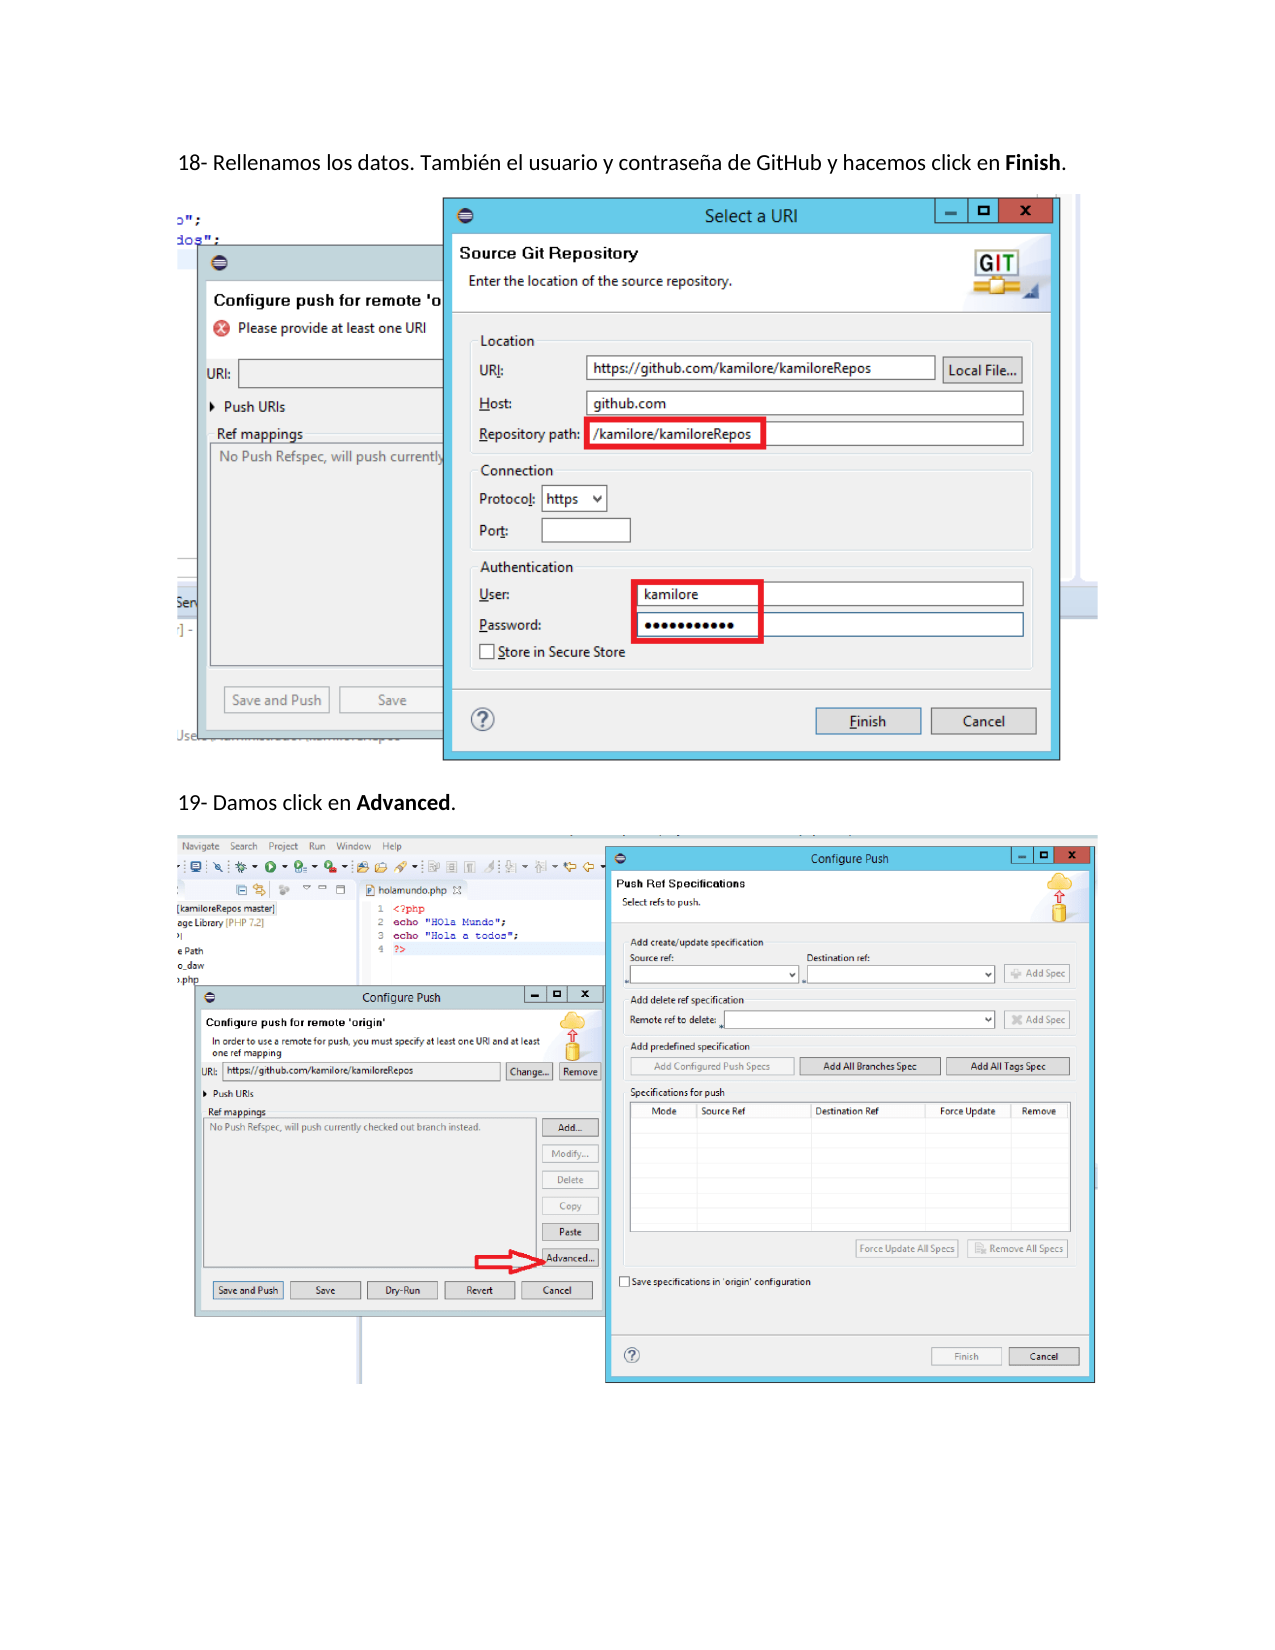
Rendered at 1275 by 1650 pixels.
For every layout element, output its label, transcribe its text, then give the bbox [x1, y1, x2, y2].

picture [177, 835, 1098, 1384]
text 19- Damos click en Advanced. [177, 788, 1098, 816]
text 18- Rellenamos los datos. También el usuario y contraseña de GitHub y hacemos click en Finish. [177, 148, 1098, 176]
picture [177, 194, 1098, 770]
